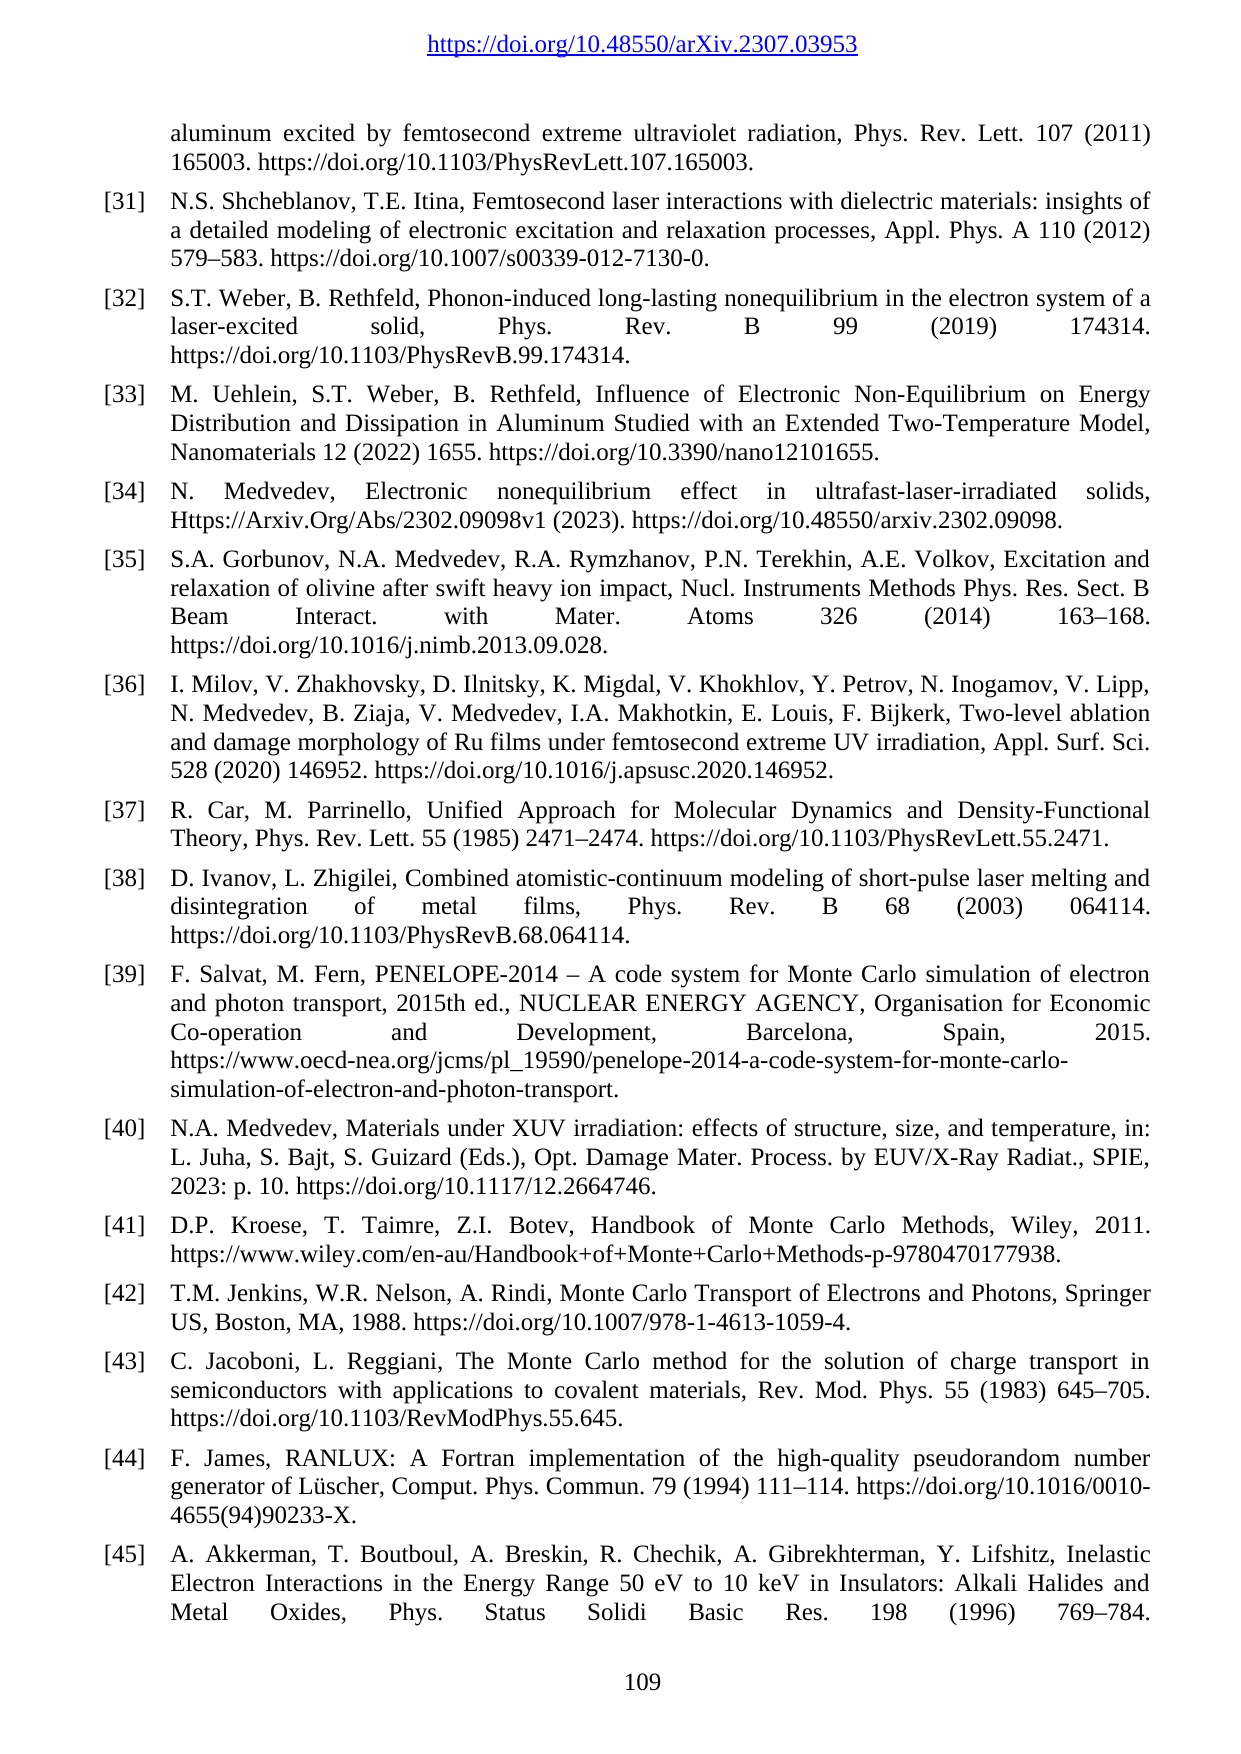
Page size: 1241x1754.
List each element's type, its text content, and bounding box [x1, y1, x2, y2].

text [33] M. Uehlein, S.T. Weber, B. Rethfeld, Influence of Electronic Non-Equilibrium on Energy Distribution and Dissipation in Aluminum Studied with an Extended Two-Temperature Model, Nanomaterials 12 (2022) 1655. https://doi.org/10.3390/nano12101655. [103, 379, 1152, 466]
text [37] R. Car, M. Parrinello, Unified Approach for Molecular Dynamics and Density-Functional Theory, Phys. Rev. Lett. 55 (1985) 2471–2474. https://doi.org/10.1103/PhysRevLett.55.2471. [103, 795, 1152, 852]
text [44] F. James, RANLUX: A Fortran implementation of the high-quality pseudorandom number generator of Lüscher, Comput. Phys. Commun. 79 (1994) 111–114. https://doi.org/10.1016/0010-4655(94)90233-X. [103, 1443, 1152, 1529]
text [40] N.A. Medvedev, Materials under XUV irradiation: effects of structure, size, and temperature, in: L. Juha, S. Bajt, S. Guizard (Eds.), Opt. Damage Mater. Process. by EUV/X-Ray Radiat., SPIE, 2023: p. 10. https://doi.org/10.1117/12.2664746. [103, 1113, 1152, 1200]
text [35] S.A. Gorbunov, N.A. Medvedev, R.A. Rymzhanov, P.N. Terekhin, A.E. Volkov, Excitation and relaxation of olivine after swift heavy ion impact, Nucl. Instruments Methods Phys. Res. Sect. B Beam Interact. with Mater. Atoms 326 (2014) 163–168. https://doi.org/10.1016/j.nimb.2013.09.028. [103, 544, 1152, 659]
text [43] C. Jacoboni, L. Reggiani, The Monte Carlo method for the solution of charge transport in semiconductors with applications to covalent materials, Rev. Mod. Phys. 55 (1983) 645–705. https://doi.org/10.1103/RevModPhys.55.645. [103, 1346, 1152, 1432]
text [36] I. Milov, V. Zhakhovsky, D. Ilnitsky, K. Migdal, V. Khokhlov, Y. Petrov, N. Inogamov, V. Lipp, N. Medvedev, B. Ziaja, V. Medvedev, I.A. Makhotkin, E. Louis, F. Bijkerk, Two-level ablation and damage morphology of Ru films under femtosecond extreme UV irradiation, Appl. Surf. Sci. 528 (2020) 146952. https://doi.org/10.1016/j.apsusc.2020.146952. [103, 669, 1152, 784]
text [34] N. Medvedev, Electronic nonequilibrium effect in ultrafast-laser-irradiated solids, Https://Arxiv.Org/Abs/2302.09098v1 (2023). https://doi.org/10.48550/arxiv.2302.09098. [103, 476, 1152, 533]
text [39] F. Salvat, M. Fern, PENELOPE-2014 – A code system for Monte Carlo simulation of electron and photon transport, 2015th ed., NUCLEAR ENERGY AGENCY, Organisation for Economic Co-operation and Development, Barcelona, Spain, 2015. https://www.oecd-nea.org/jcms/pl_19590/penelope-2014-a-code-system-for-monte-carlo-simulation-of-electron-and-photon-transport. [103, 959, 1152, 1103]
text [38] D. Ivanov, L. Zhigilei, Combined atomistic-continuum modeling of short-pulse laser melting and disintegration of metal films, Phys. Rev. B 68 (2003) 064114. https://doi.org/10.1103/PhysRevB.68.064114. [103, 863, 1152, 949]
text [31] N.S. Shcheblanov, T.E. Itina, Femtosecond laser interactions with dielectric materials: insights of a detailed modeling of electronic excitation and relaxation processes, Appl. Phys. A 110 (2012) 579–583. https://doi.org/10.1007/s00339-012-7130-0. [103, 186, 1152, 272]
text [103, 1539, 1152, 1626]
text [103, 118, 1152, 176]
text [41] D.P. Kroese, T. Taimre, Z.I. Botev, Handbook of Monte Carlo Methods, Wiley, 2011. https://www.wiley.com/en-au/Handbook+of+Monte+Carlo+Methods-p-9780470177938. [103, 1210, 1152, 1268]
text [42] T.M. Jenkins, W.R. Nelson, A. Rindi, Monte Carlo Transport of Electrons and Photons, Springer US, Boston, MA, 1988. https://doi.org/10.1007/978-1-4613-1059-4. [103, 1278, 1152, 1336]
text [32] S.T. Weber, B. Rethfeld, Phonon-induced long-lasting nonequilibrium in the electron system of a laser-excited solid, Phys. Rev. B 99 (2019) 174314. https://doi.org/10.1103/PhysRevB.99.174314. [103, 283, 1152, 369]
